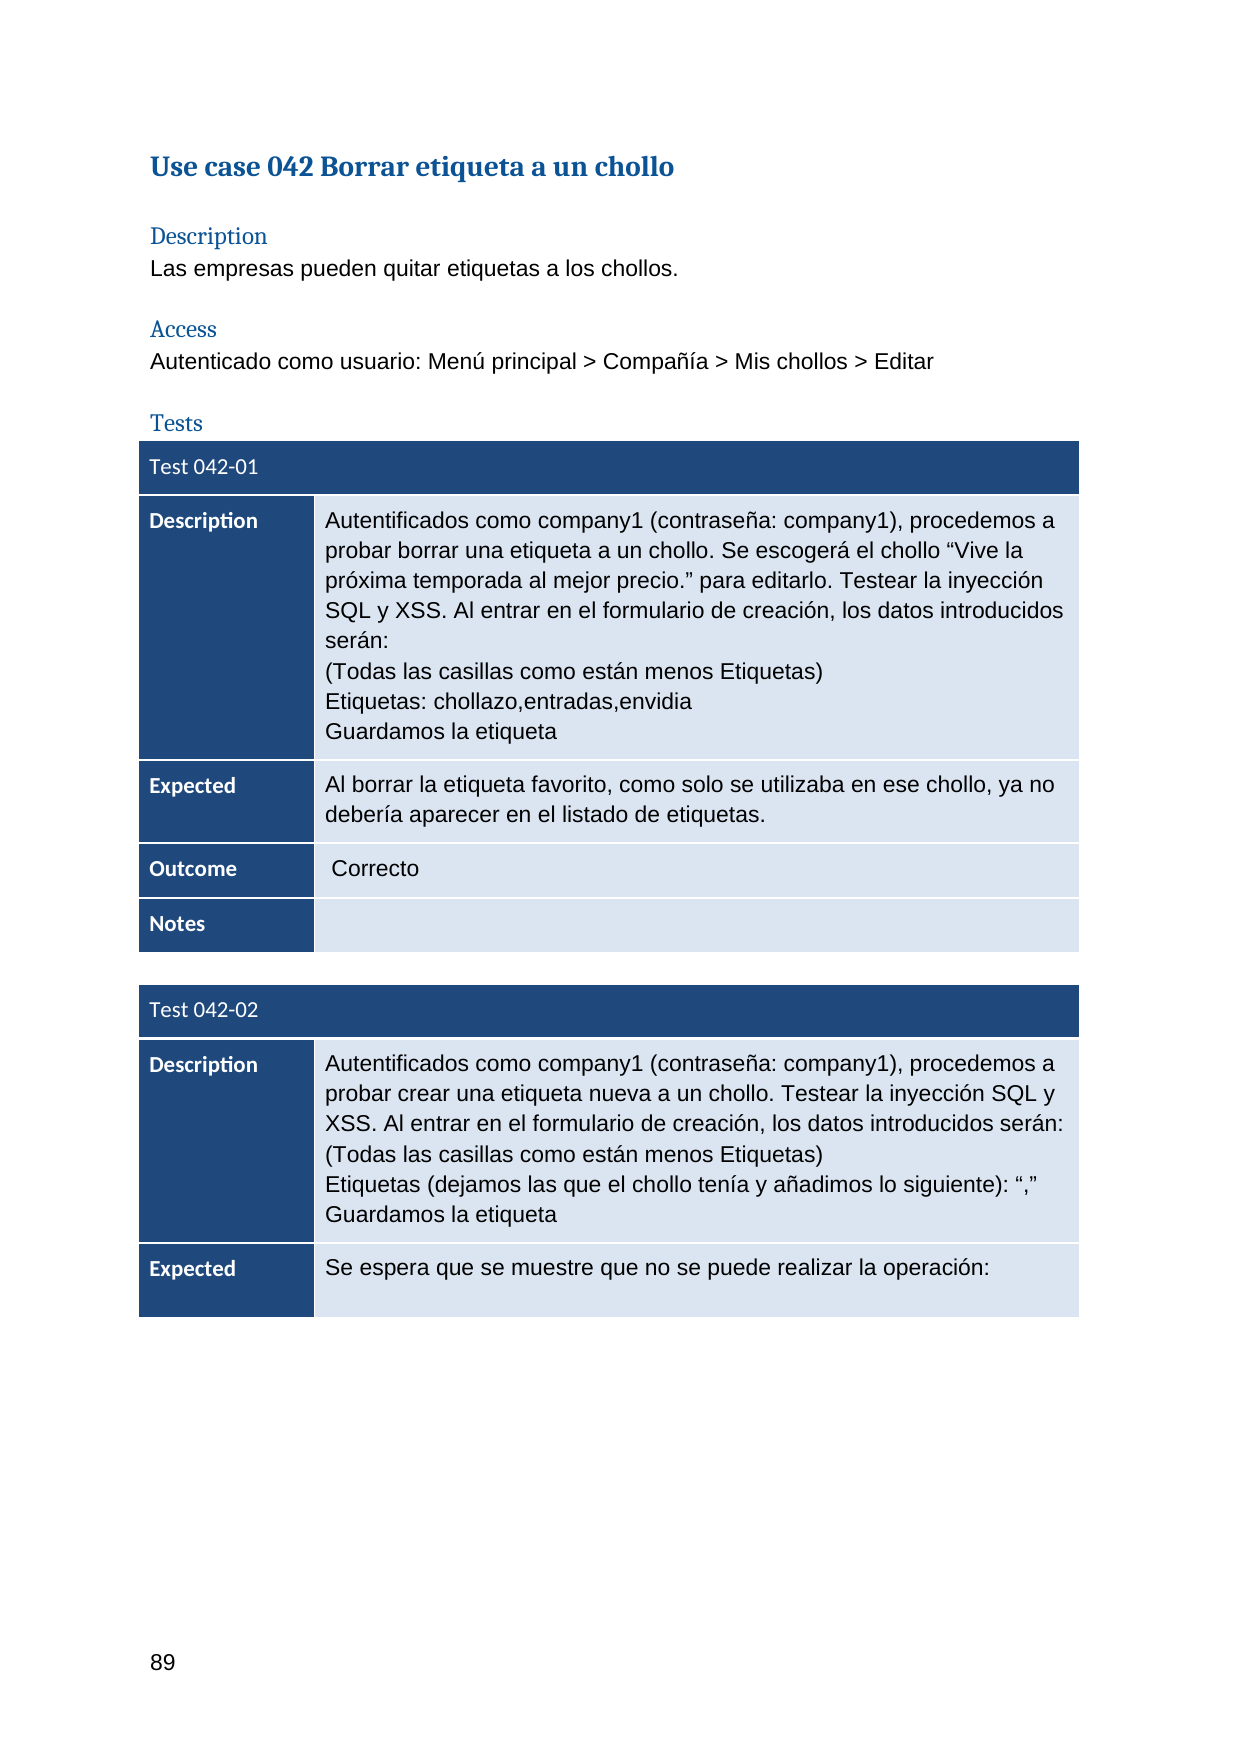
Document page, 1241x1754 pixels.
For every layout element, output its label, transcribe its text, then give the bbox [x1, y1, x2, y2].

text Las empresas pueden quitar etiquetas a los chollos. [150, 254, 1090, 281]
text Autenticado como usuario: Menú principal > Compañía > Mis chollos > Editar [150, 348, 1090, 374]
text Access [150, 315, 1090, 344]
table_cell Notes [139, 899, 314, 952]
table_cell Autentificados como company1 (contraseña: company1), procedemos a probar crear una etiqueta nueva a un chollo. Testear la inyección SQL y XSS. Al entrar en el formulario de creación, los datos introducidos serán: (Todas las casillas como están menos Etiquetas) Etiquetas (dejamos las que el chollo tenía y añadimos lo siguiente): “,” Guardamos la etiqueta [315, 1040, 1079, 1242]
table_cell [315, 1244, 1079, 1317]
table_cell Description [139, 496, 314, 759]
table_cell Autentificados como company1 (contraseña: company1), procedemos a probar borrar una etiqueta a un chollo. Se escogerá el chollo “Vive la próxima temporada al mejor precio.” para editarlo. Testear la inyección SQL y XSS. Al entrar en el formulario de creación, los datos introducidos serán: (Todas las casillas como están menos Etiquetas) Etiquetas: chollazo,entradas,envidia Guardamos la etiqueta [315, 496, 1079, 759]
text Tests [150, 408, 1090, 437]
table_cell Correcto [315, 844, 1079, 897]
table_cell Description [139, 1040, 314, 1242]
table_cell Al borrar la etiqueta favorito, como solo se utilizaba en ese chollo, ya no debería aparecer en el listado de etiquetas. [315, 761, 1079, 842]
table_cell Outcome [139, 844, 314, 897]
table_header Test 042-02 [139, 985, 1079, 1037]
text Use case 042 Borrar etiqueta a un chollo [150, 150, 1090, 183]
table_cell Expected [139, 761, 314, 842]
table_cell [315, 899, 1079, 952]
table_header Test 042-01 [139, 441, 1079, 494]
text Description [150, 222, 1090, 250]
table_cell Expected [139, 1244, 314, 1317]
